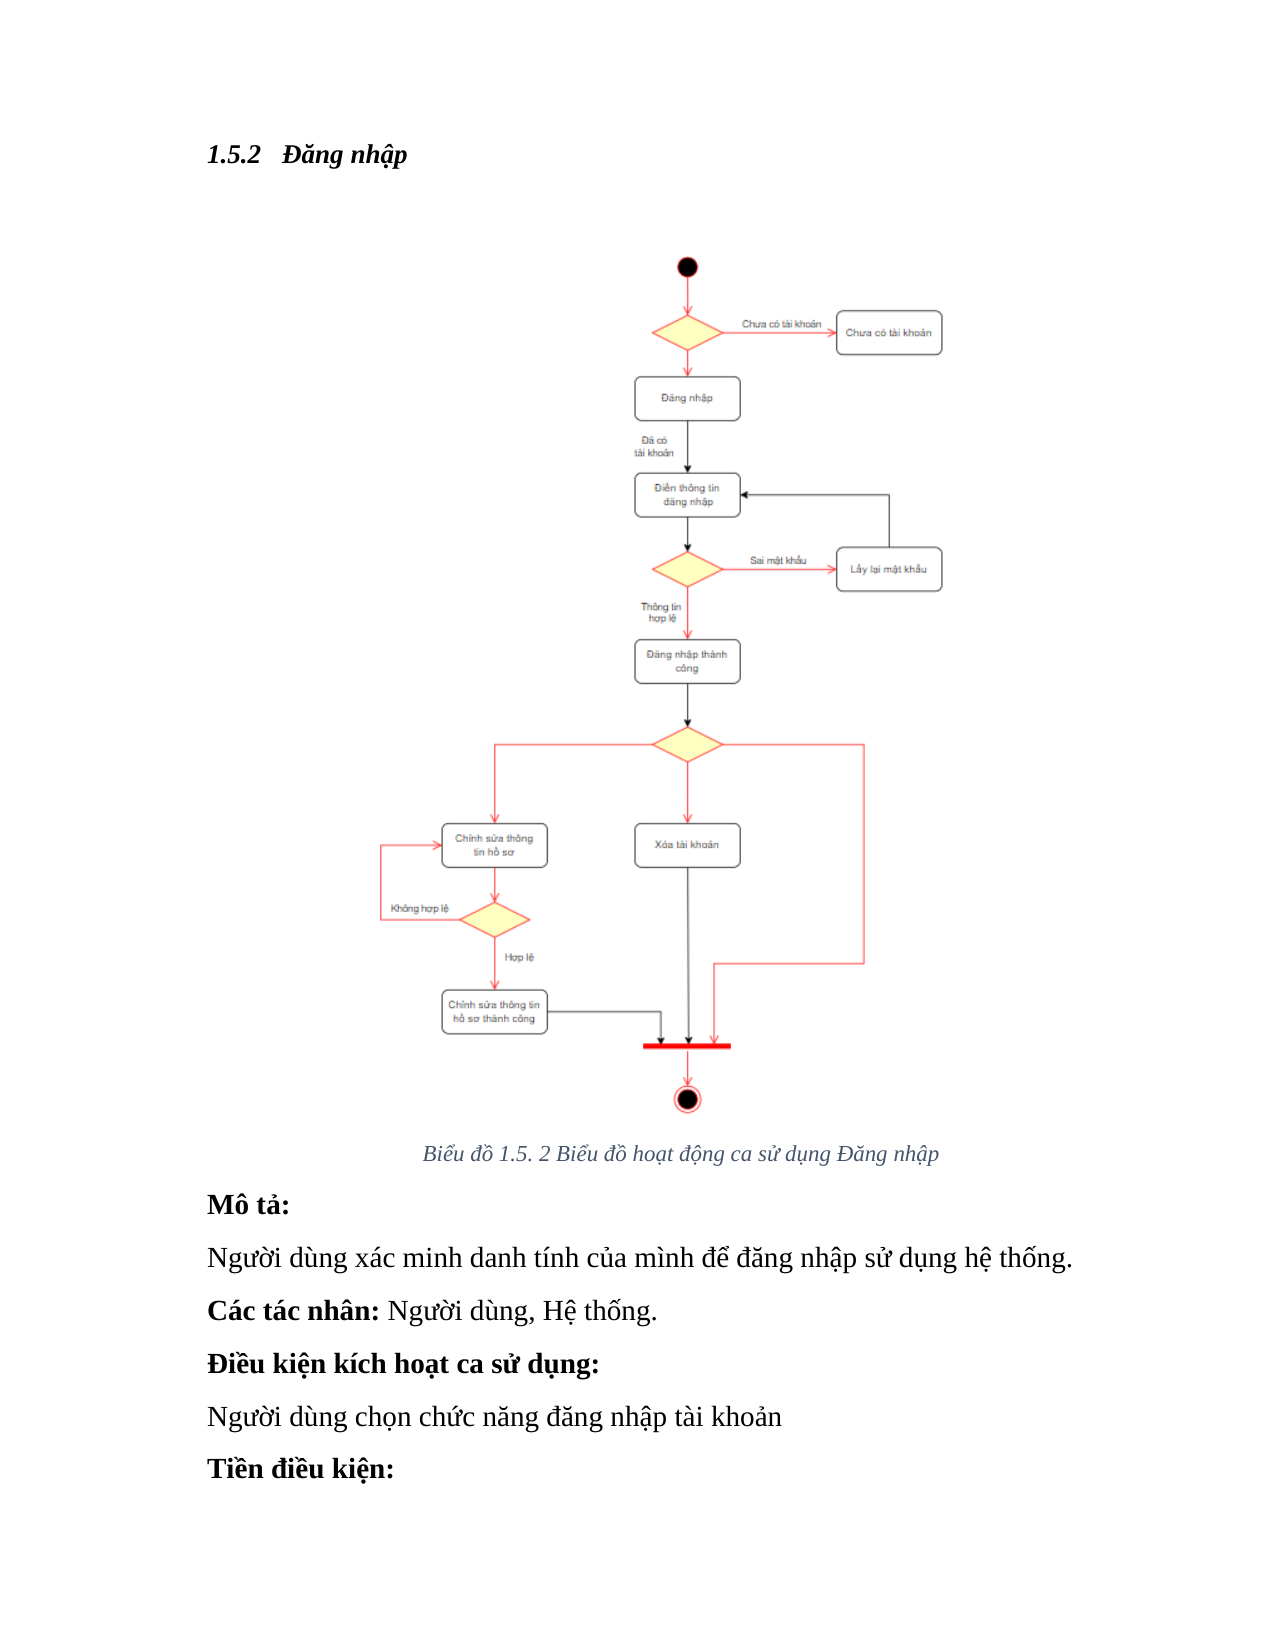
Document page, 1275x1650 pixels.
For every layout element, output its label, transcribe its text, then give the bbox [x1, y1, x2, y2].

text Tiền điều kiện: [207, 1452, 1157, 1485]
text Các tác nhân: Người dùng, Hệ thống. [207, 1293, 1157, 1327]
text Biểu đồ 1.5. 2 Biểu đồ hoạt động ca sử dụng Đăng nhập [207, 1140, 1157, 1167]
text Người dùng chọn chức năng đăng nhập tài khoản [207, 1399, 1157, 1432]
text Mô tả: [207, 1187, 1157, 1221]
picture [375, 246, 989, 1121]
subtitle Đăng nhập [207, 143, 1157, 168]
text Người dùng xác minh danh tính của mình để đăng nhập sử dụng hệ thống. [207, 1240, 1157, 1274]
text Điều kiện kích hoạt ca sử dụng: [207, 1346, 1157, 1379]
